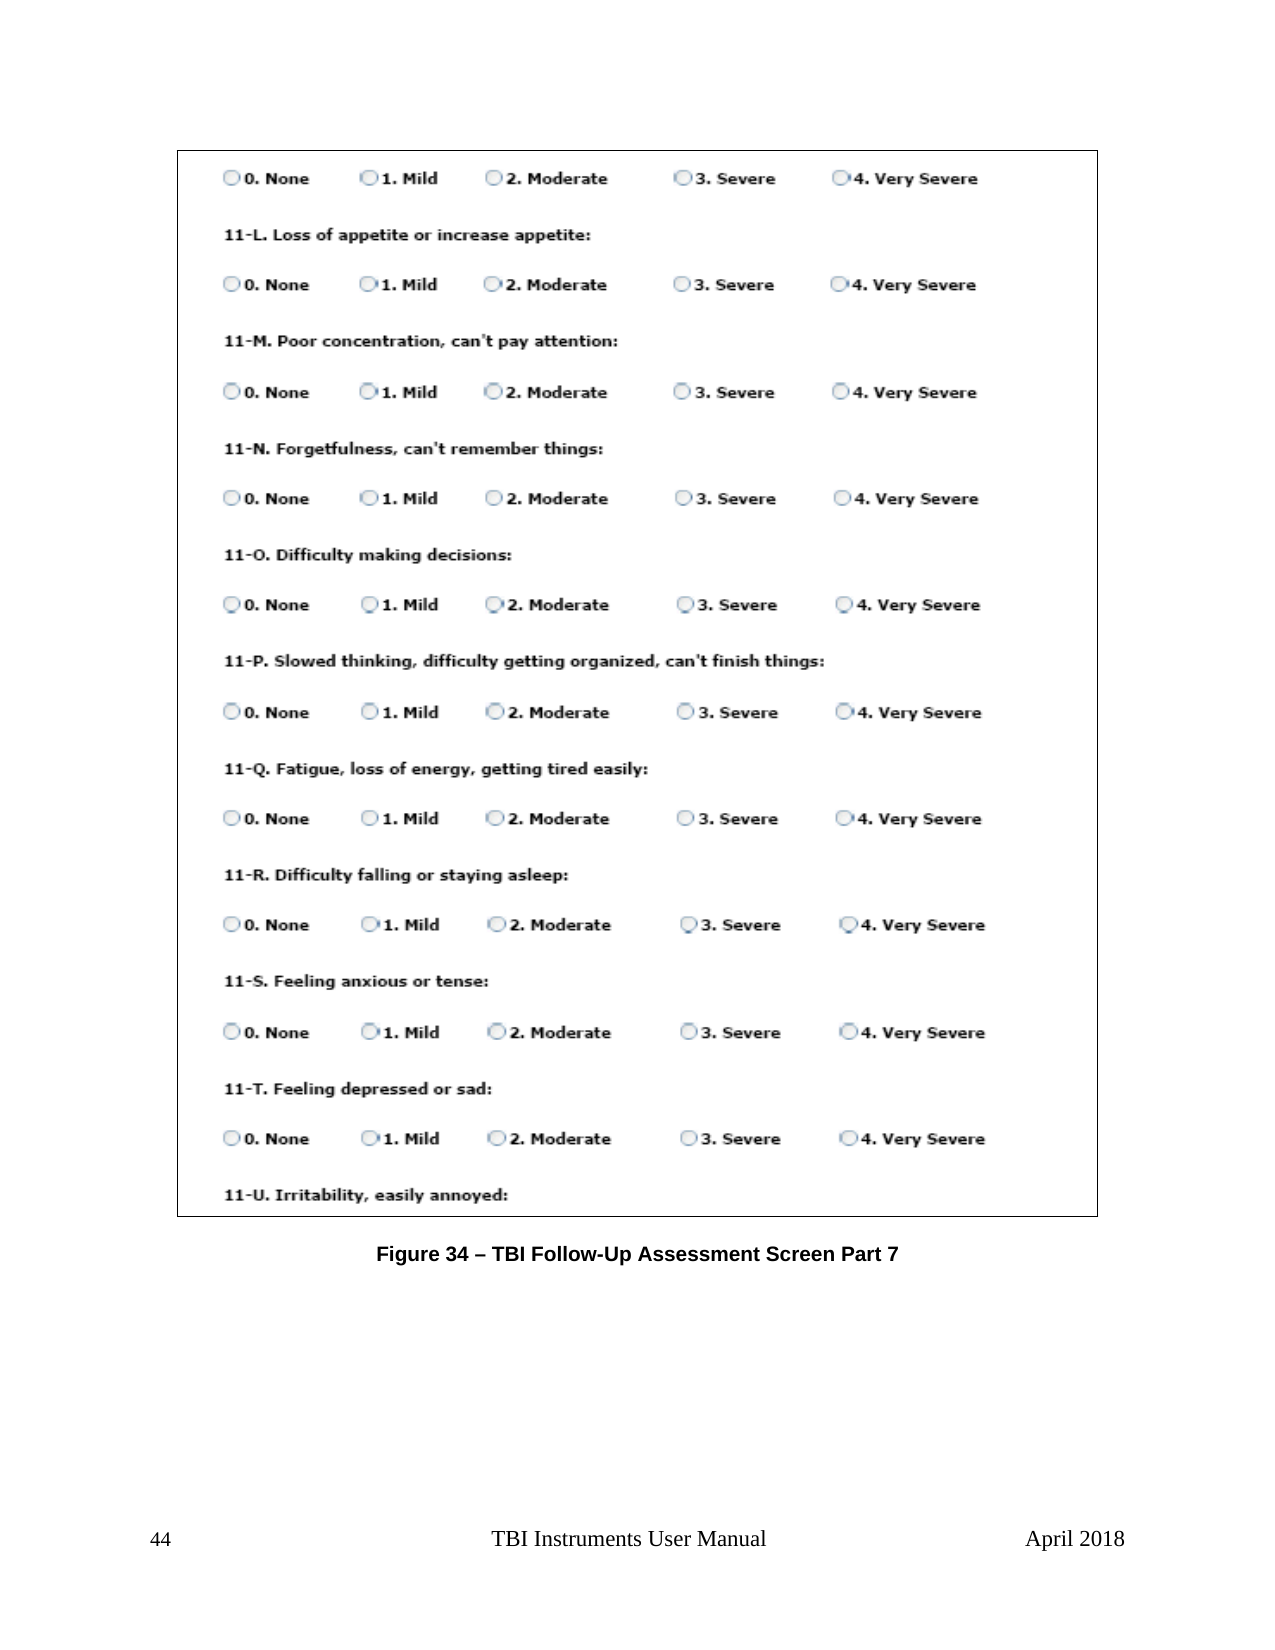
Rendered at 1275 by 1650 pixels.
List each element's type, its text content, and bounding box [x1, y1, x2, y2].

text Figure 34 – TBI Follow-Up Assessment Screen Part 7 [150, 1242, 1125, 1266]
